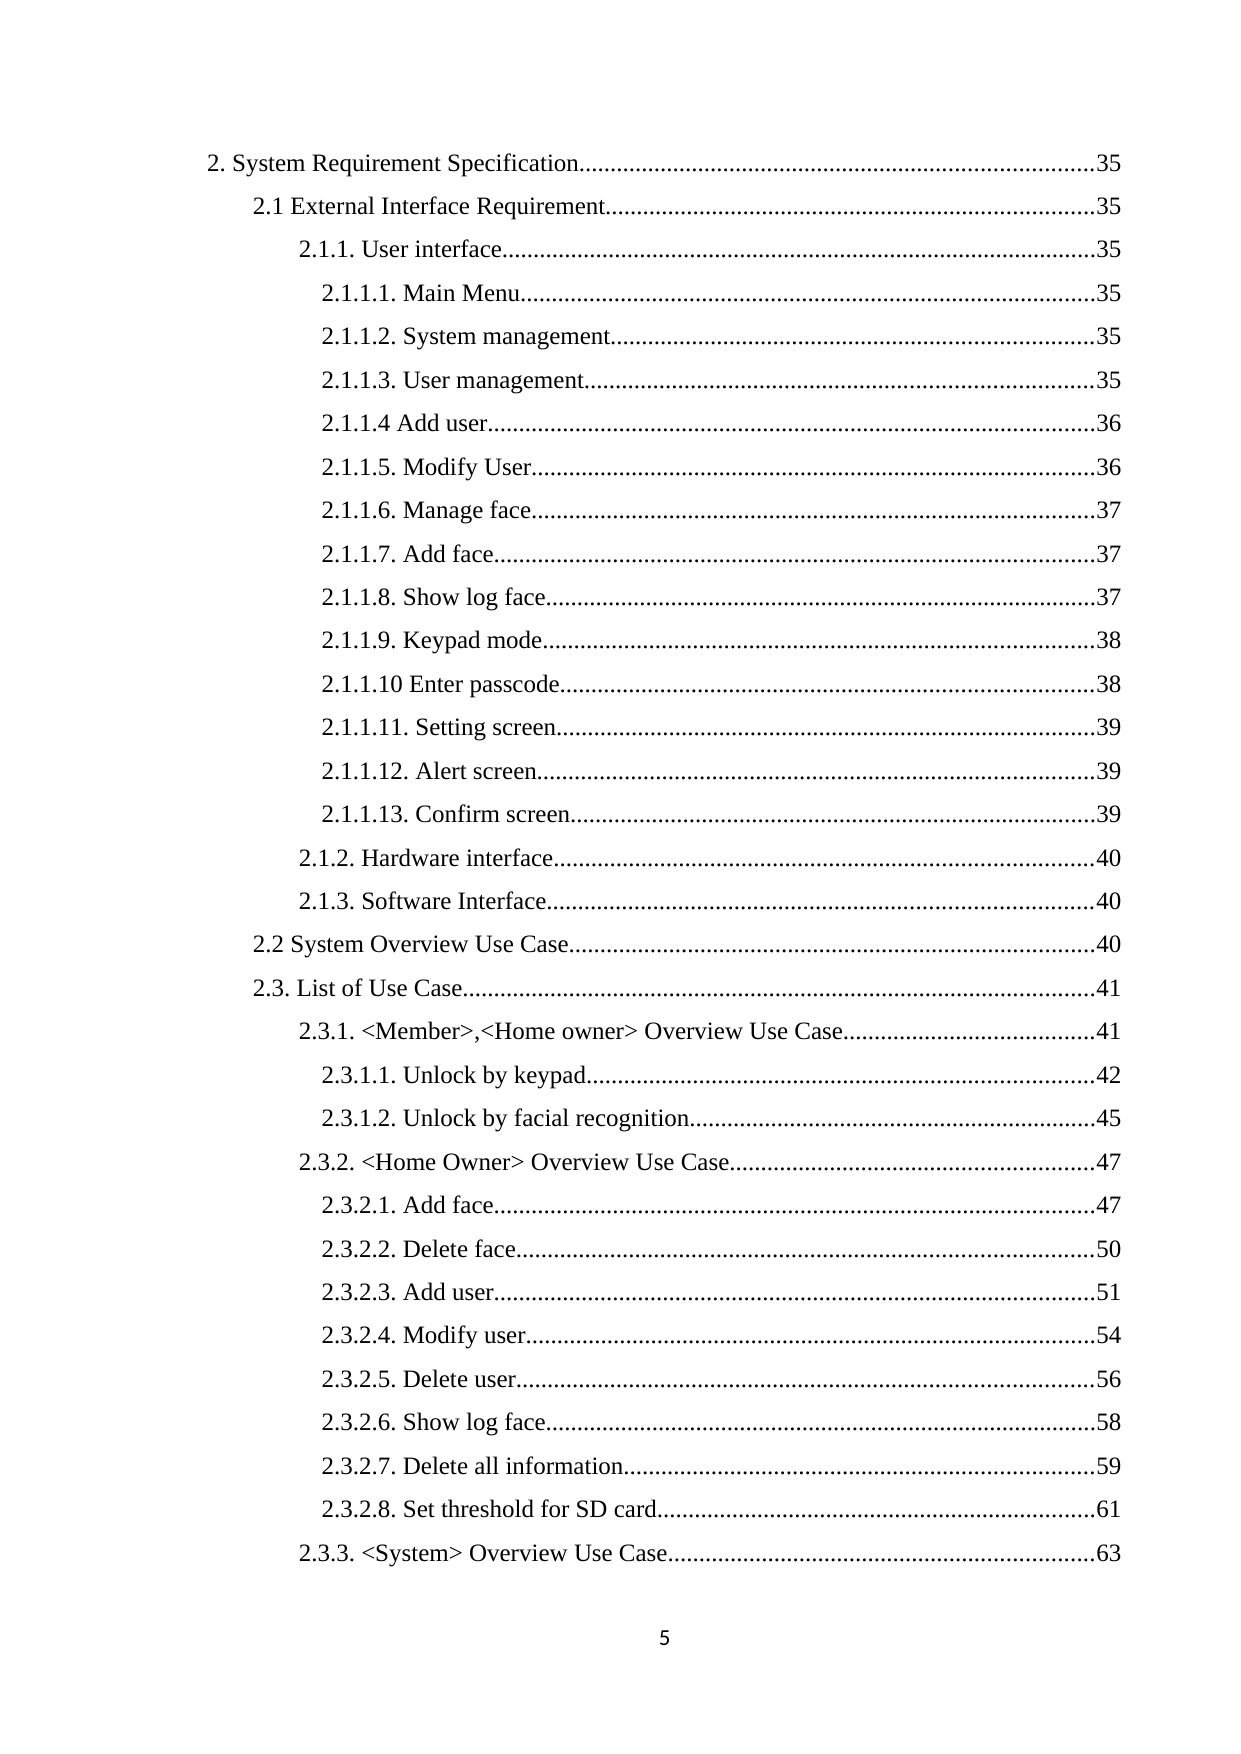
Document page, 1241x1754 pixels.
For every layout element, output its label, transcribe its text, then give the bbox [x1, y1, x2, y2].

text 2.3.2. <Home Owner> Overview Use Case 47 [298, 1147, 1122, 1176]
text 2.3.1.1. Unlock by keypad 42 [321, 1060, 1122, 1089]
text 2.3.1. <Member>,<Home owner> Overview Use Case 41 [298, 1016, 1122, 1045]
text 2.1.1.8. Show log face 37 [321, 582, 1122, 611]
text 2.3.2.5. Delete user 56 [321, 1364, 1122, 1393]
text 2.1.1.4 Add user 36 [321, 408, 1122, 437]
text 2. System Requirement Specification 35 [207, 148, 1122, 176]
text 2.1.1.11. Setting screen 39 [321, 712, 1122, 741]
text 2.1.1.5. Modify User 36 [321, 452, 1122, 481]
text 2.3.1.2. Unlock by facial recognition 45 [321, 1103, 1122, 1132]
text 2.1.1.1. Main Menu 35 [321, 278, 1122, 307]
text 2.1.1.2. System management 35 [321, 321, 1122, 350]
text 2.1.1.7. Add face 37 [321, 539, 1122, 567]
text 2.3.2.7. Delete all information 59 [321, 1451, 1122, 1479]
text 2.2 System Overview Use Case 40 [253, 929, 1122, 958]
text 2.3.2.6. Show log face 58 [321, 1407, 1122, 1436]
text 2.3.2.3. Add user 51 [321, 1277, 1122, 1306]
text 2.1.1. User interface 35 [298, 234, 1122, 263]
text 2.3.3. <System> Overview Use Case 63 [298, 1538, 1122, 1566]
text 2.3.2.1. Add face 47 [321, 1190, 1122, 1219]
text 2.3.2.2. Delete face 50 [321, 1234, 1122, 1262]
text 2.1.3. Software Interface 40 [298, 886, 1122, 915]
text 2.1.1.13. Confirm screen 39 [321, 799, 1122, 828]
text 2.1.1.9. Keypad mode 38 [321, 626, 1122, 654]
text 2.1.1.10 Enter passcode 38 [321, 669, 1122, 698]
text 2.1.1.3. User management 35 [321, 365, 1122, 394]
text 2.3.2.4. Modify user 54 [321, 1321, 1122, 1349]
text 2.1 External Interface Requirement 35 [253, 191, 1122, 220]
text 2.3.2.8. Set threshold for SD card 61 [321, 1494, 1122, 1523]
text 2.1.1.6. Manage face 37 [321, 495, 1122, 524]
text 2.1.1.12. Alert screen 39 [321, 756, 1122, 784]
text 2.3. List of Use Case 41 [253, 973, 1122, 1002]
text 2.1.2. Hardware interface 40 [298, 843, 1122, 871]
